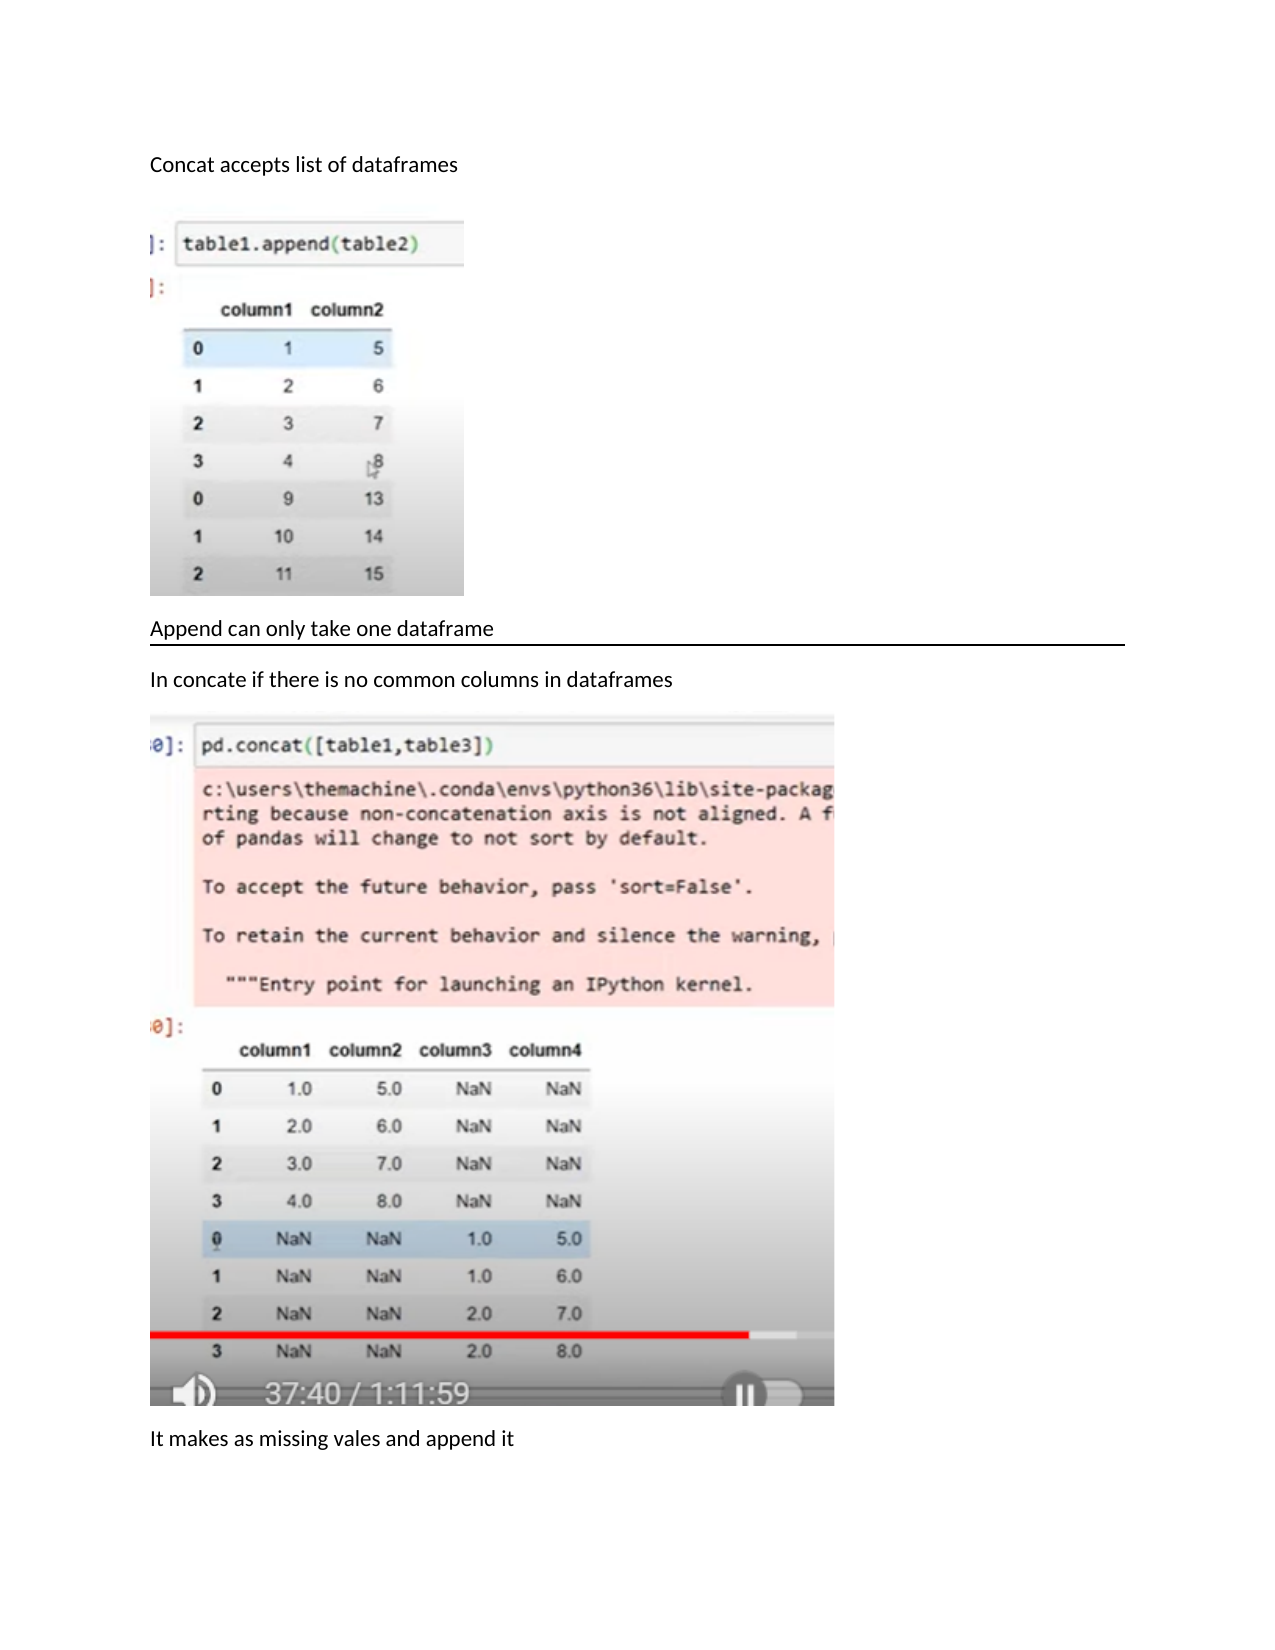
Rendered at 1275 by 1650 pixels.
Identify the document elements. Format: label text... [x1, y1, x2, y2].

picture [150, 711, 835, 1406]
picture [150, 196, 464, 596]
text Append can only take one dataframe [150, 614, 1125, 644]
text It makes as missing vales and append it [150, 1424, 1125, 1452]
text In concate if there is no common columns in dataframes [150, 665, 1125, 693]
text Concat accepts list of dataframes [150, 150, 1125, 178]
